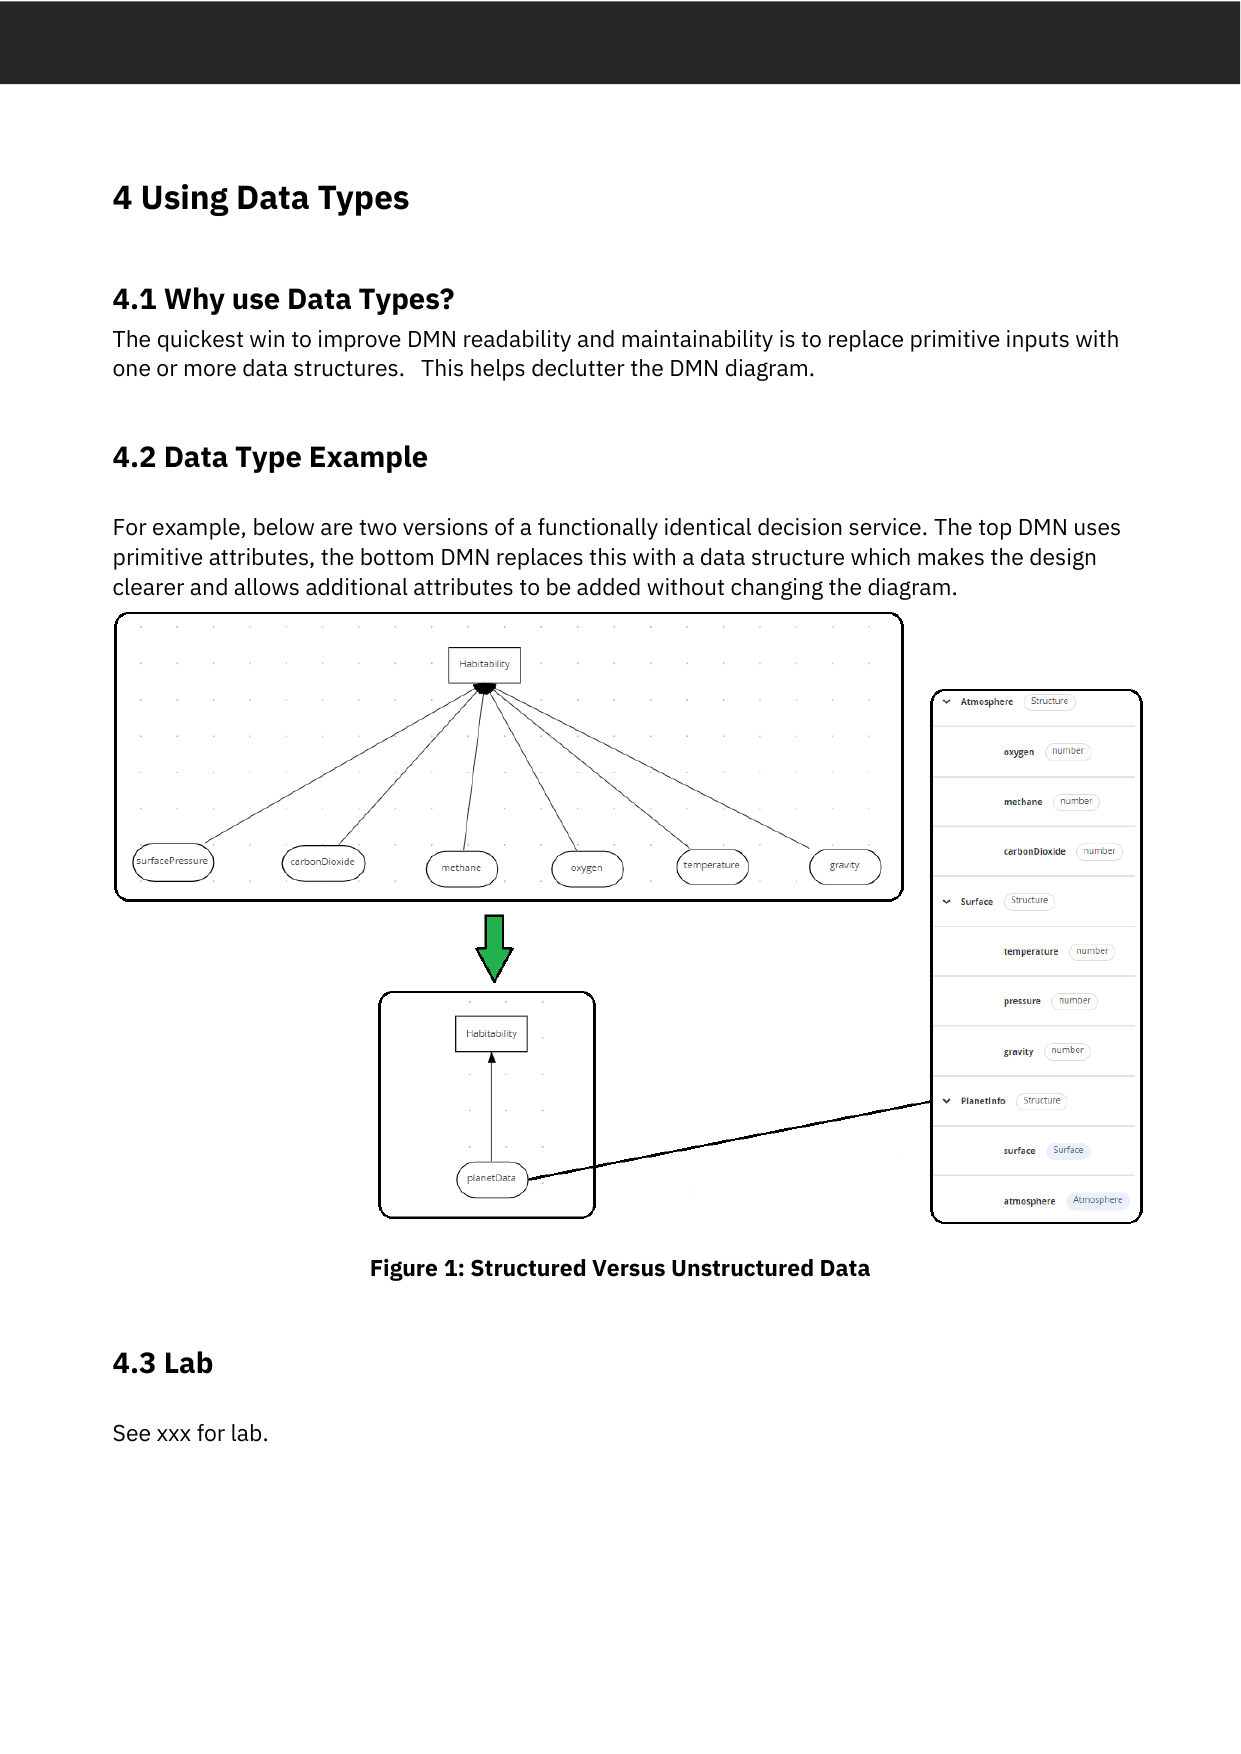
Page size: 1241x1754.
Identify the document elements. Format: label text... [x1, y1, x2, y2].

text The quickest win to improve DMN readability and maintainability is to replace primitive inputs with one or more data structures. This helps declutter the DMN diagram. [112, 323, 1128, 383]
text See xxx for lab. [112, 1418, 1128, 1447]
subtitle Using Data Types [112, 175, 1128, 218]
picture [112, 601, 1163, 1228]
subtitle Data Type Example [112, 438, 1128, 476]
subtitle Why use Data Types? [112, 279, 1128, 317]
text Figure 1: Structured Versus Unstructured Data [112, 1253, 1128, 1283]
text For example, below are two versions of a functionally identical decision service. The top DMN uses primitive attributes, the bottom DMN replaces this with a data structure which makes the design clearer and allows additional attributes to be added without changing the diagram. [112, 512, 1128, 601]
subtitle Lab [112, 1344, 1128, 1382]
